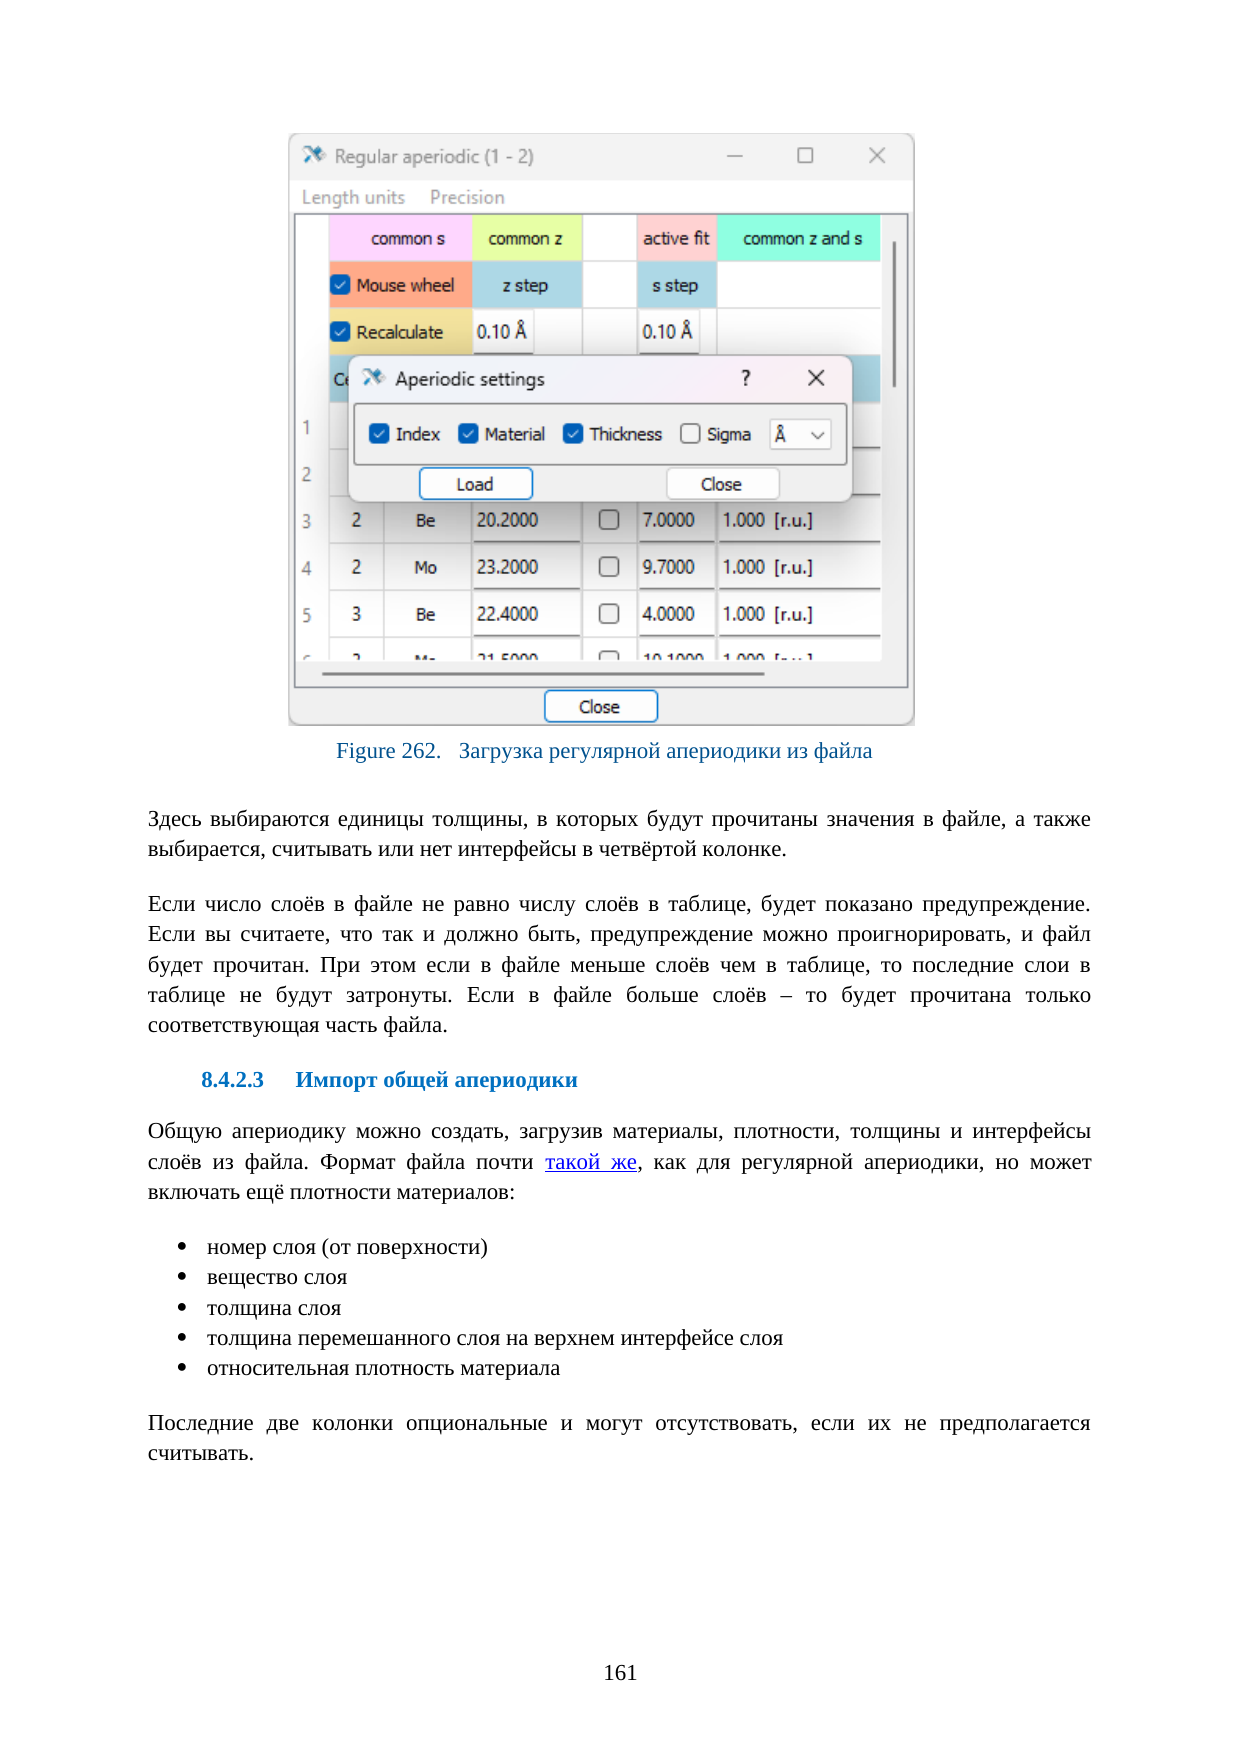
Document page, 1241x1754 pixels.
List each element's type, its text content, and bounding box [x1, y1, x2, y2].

text Последние две колонки опциональные и могут отсутствовать, если их не предполагается считывать. [148, 1409, 1093, 1466]
picture [288, 133, 915, 726]
text Здесь выбираются единицы толщины, в которых будут прочитаны значения в файле, а также выбирается, считывать или нет интерфейсы в четвёртой колонке. [148, 805, 1093, 861]
text Общую апериодику можно создать, загрузив материалы, плотности, толщины и интерфейсы слоёв из файла. Формат файла почти такой же, как для регулярной апериодики, но может включать ещё плотности материалов: [148, 1118, 1093, 1204]
list толщина слоя [178, 1294, 1093, 1320]
list номер слоя (от поверхности) [178, 1233, 1093, 1259]
subtitle Импорт общей апериодики [201, 1066, 1093, 1093]
list вещество слоя [178, 1263, 1093, 1290]
text Если число слоёв в файле не равно числу слоёв в таблице, будет показано предупреждение. Если вы считаете, что так и должно быть, предупреждение можно проигнорировать, и файл будет прочитан. При этом если в файле меньше слоёв чем в таблице, то последние слои в таблице не будут затронуты. Если в файле больше слоёв – то будет прочитана только соответствующая часть файла. [148, 890, 1093, 1037]
list толщина перемешанного слоя на верхнем интерфейсе слоя [178, 1324, 1093, 1350]
list относительная плотность материала [178, 1354, 1093, 1380]
